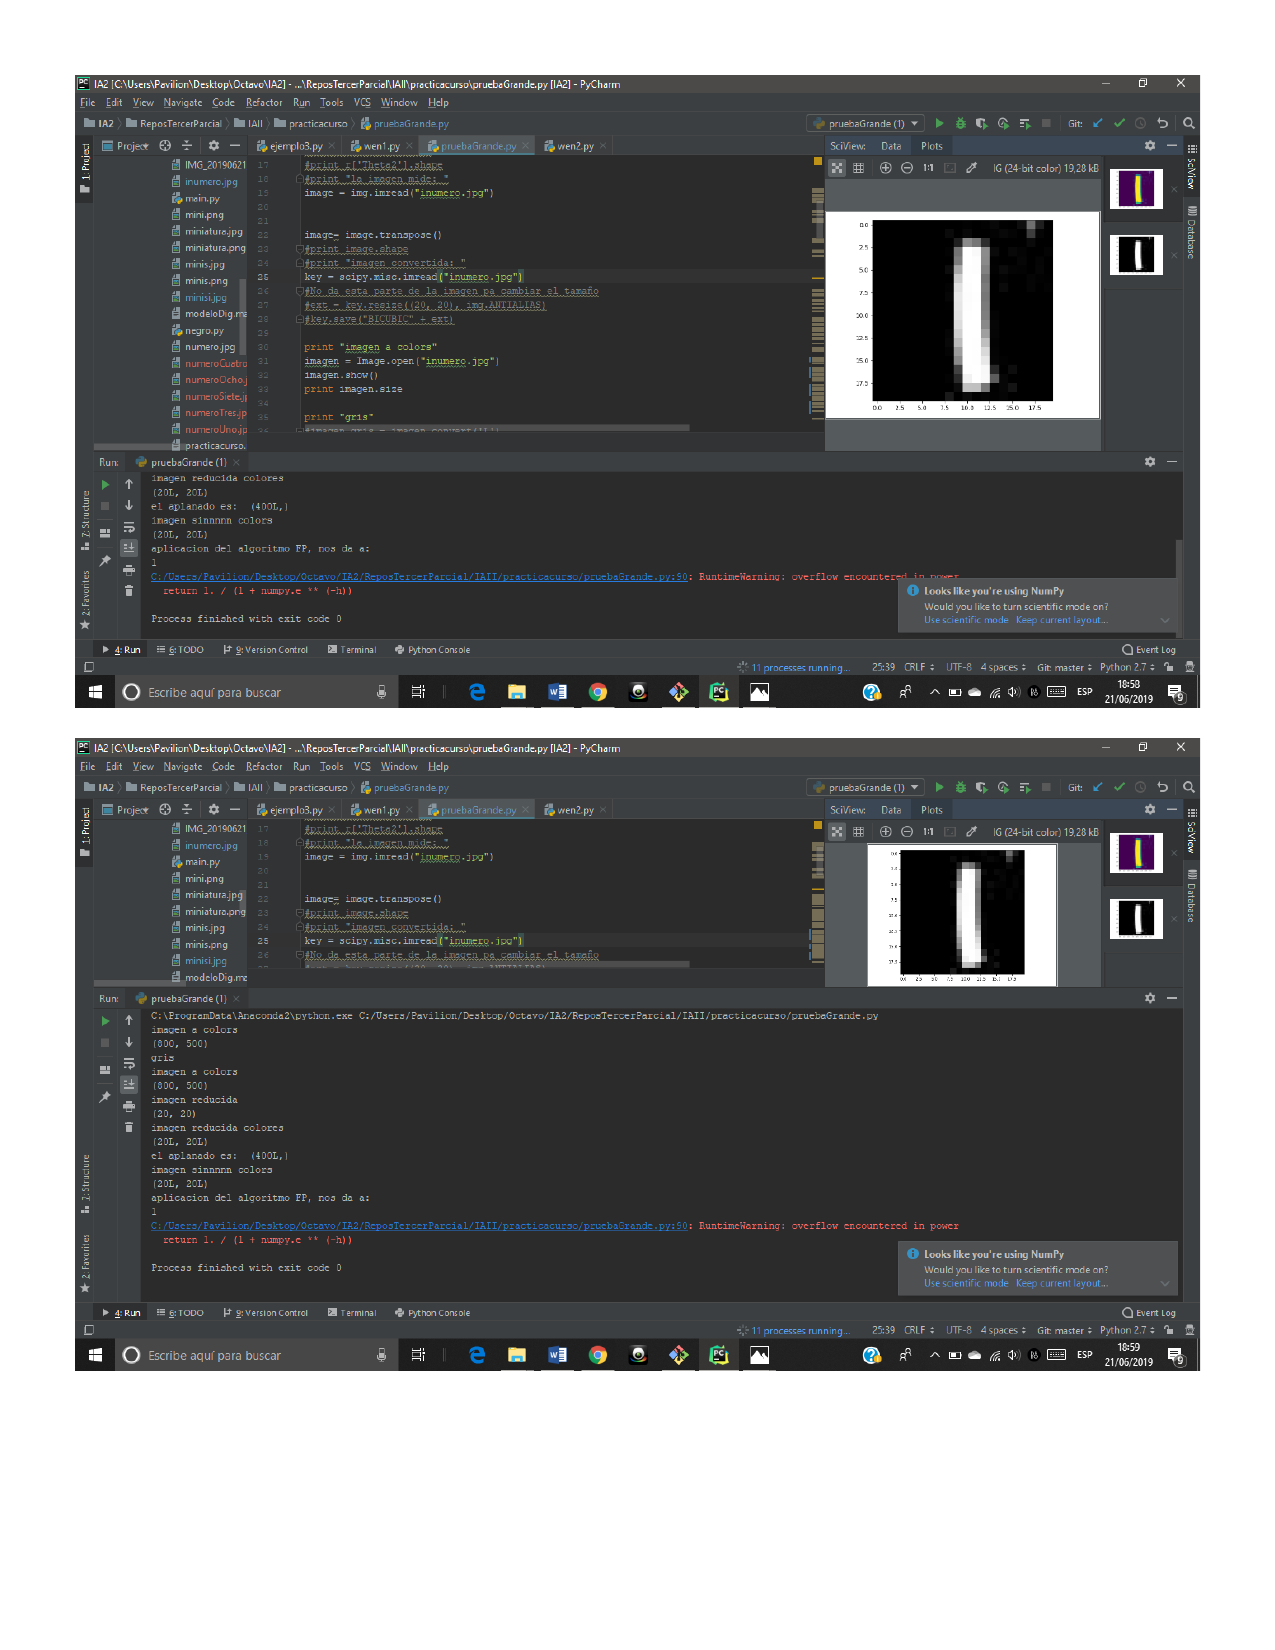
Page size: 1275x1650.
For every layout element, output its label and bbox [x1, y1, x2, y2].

picture [75, 75, 1200, 708]
picture [75, 738, 1200, 1371]
